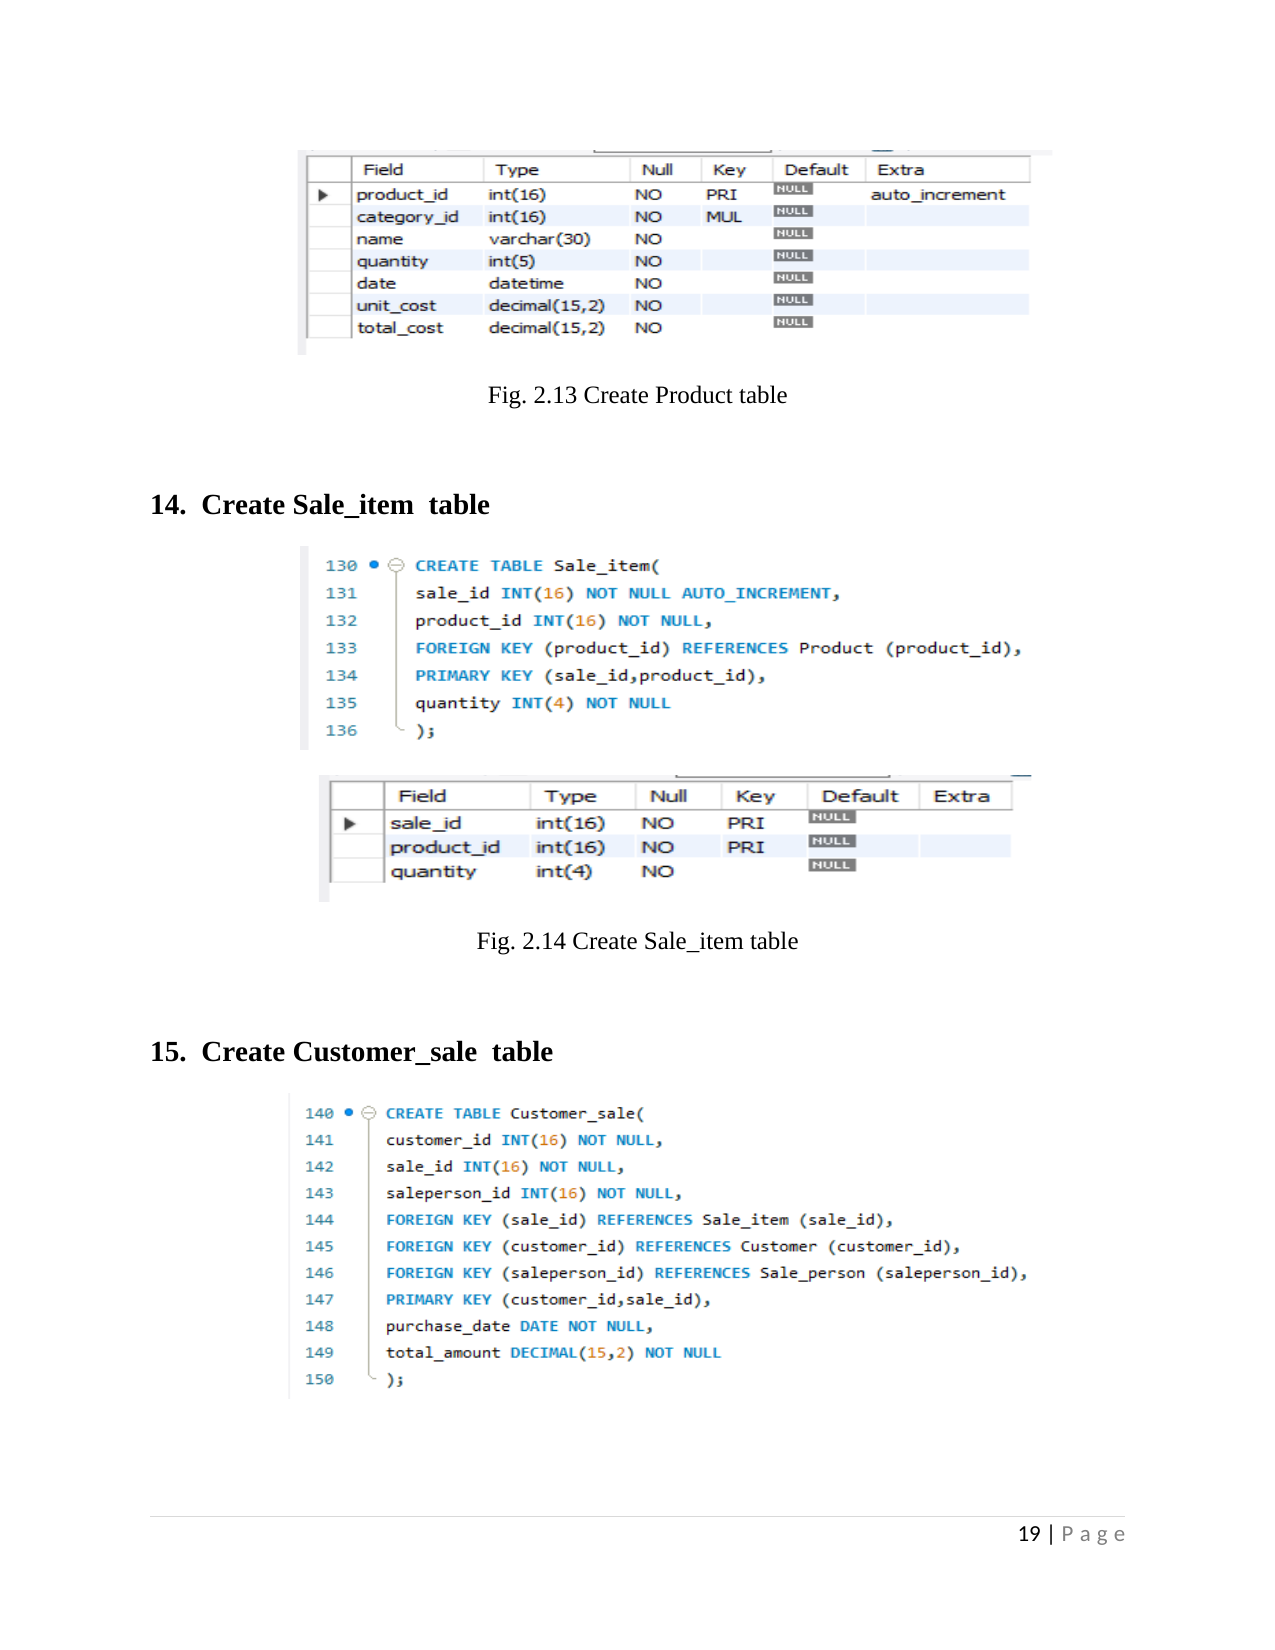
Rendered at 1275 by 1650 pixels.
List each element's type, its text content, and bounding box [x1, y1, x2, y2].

text 15. Create Customer_sale table [150, 1034, 1125, 1068]
text Fig. 2.14 Create Sale_item table [150, 926, 1125, 955]
picture [318, 775, 1032, 902]
picture [300, 546, 1050, 750]
text Fig. 2.13 Create Product table [150, 380, 1125, 408]
picture [297, 150, 1053, 355]
text 14. Create Sale_item table [150, 487, 1125, 521]
picture [288, 1093, 1062, 1399]
